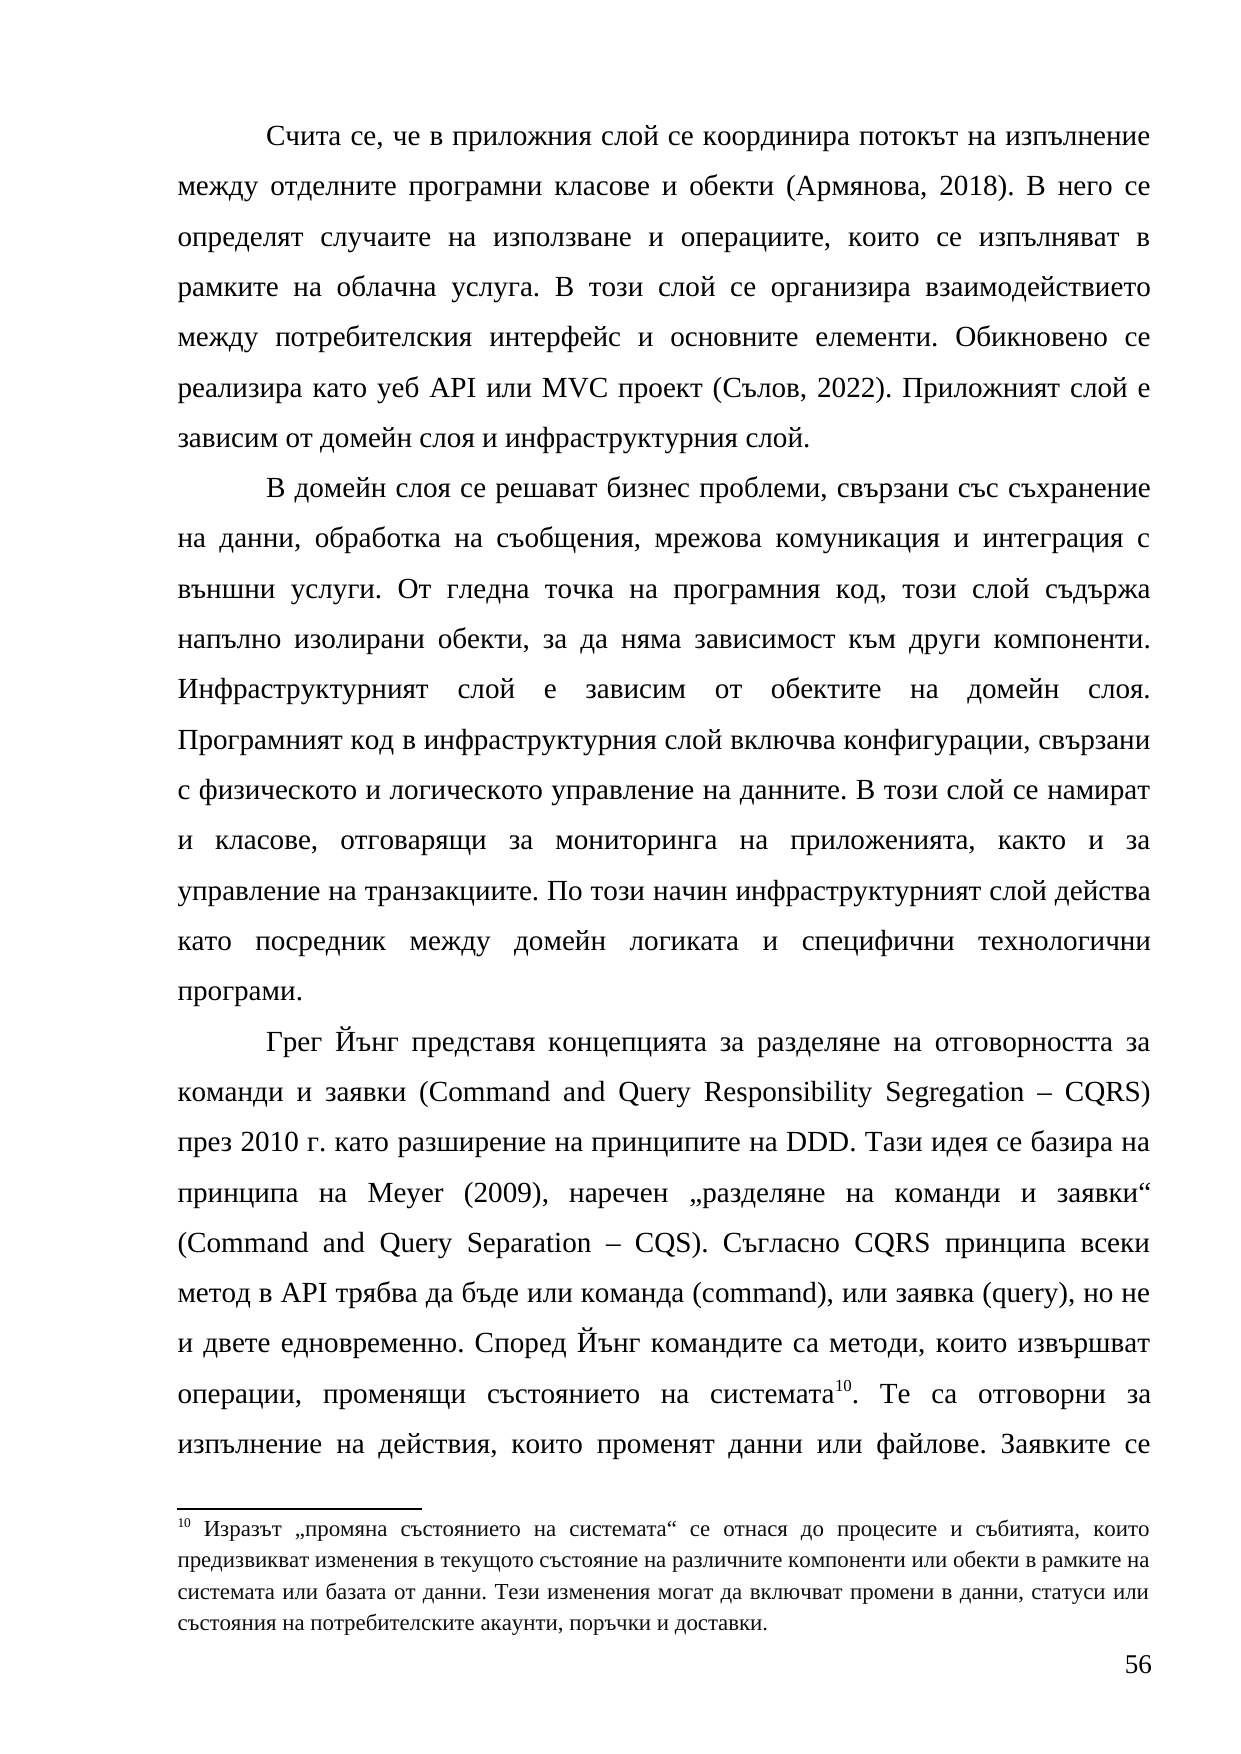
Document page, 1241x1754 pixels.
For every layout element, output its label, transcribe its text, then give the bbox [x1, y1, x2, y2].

text Счита се, че в приложния слой се координира потокът на изпълнение между отделните програмни класове и обекти (Армянова, 2018). В него се определят случаите на използване и операциите, които се изпълняват в рамките на облачна услуга. В този слой се организира взаимодействието между потребителския интерфейс и основните елементи. Обикновено се реализира като уеб API или MVC проект (Сълов, 2022). Приложният слой е зависим от домейн слоя и инфраструктурния слой. [177, 118, 1152, 453]
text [177, 1024, 1152, 1460]
text В домейн слоя се решават бизнес проблеми, свързани със съхранение на данни, обработка на съобщения, мрежова комуникация и интеграция с външни услуги. От гледна точка на програмния код, този слой съдържа напълно изолирани обекти, за да няма зависимост към други компоненти. Инфраструктурният слой е зависим от обектите на домейн слоя. Програмният код в инфраструктурния слой включва конфигурации, свързани с физическото и логическото управление на данните. В този слой се намират и класове, отговарящи за мониторинга на приложенията, както и за управление на транзакциите. По този начин инфраструктурният слой действа като посредник между домейн логиката и специфични технологични програми. [177, 470, 1152, 1007]
